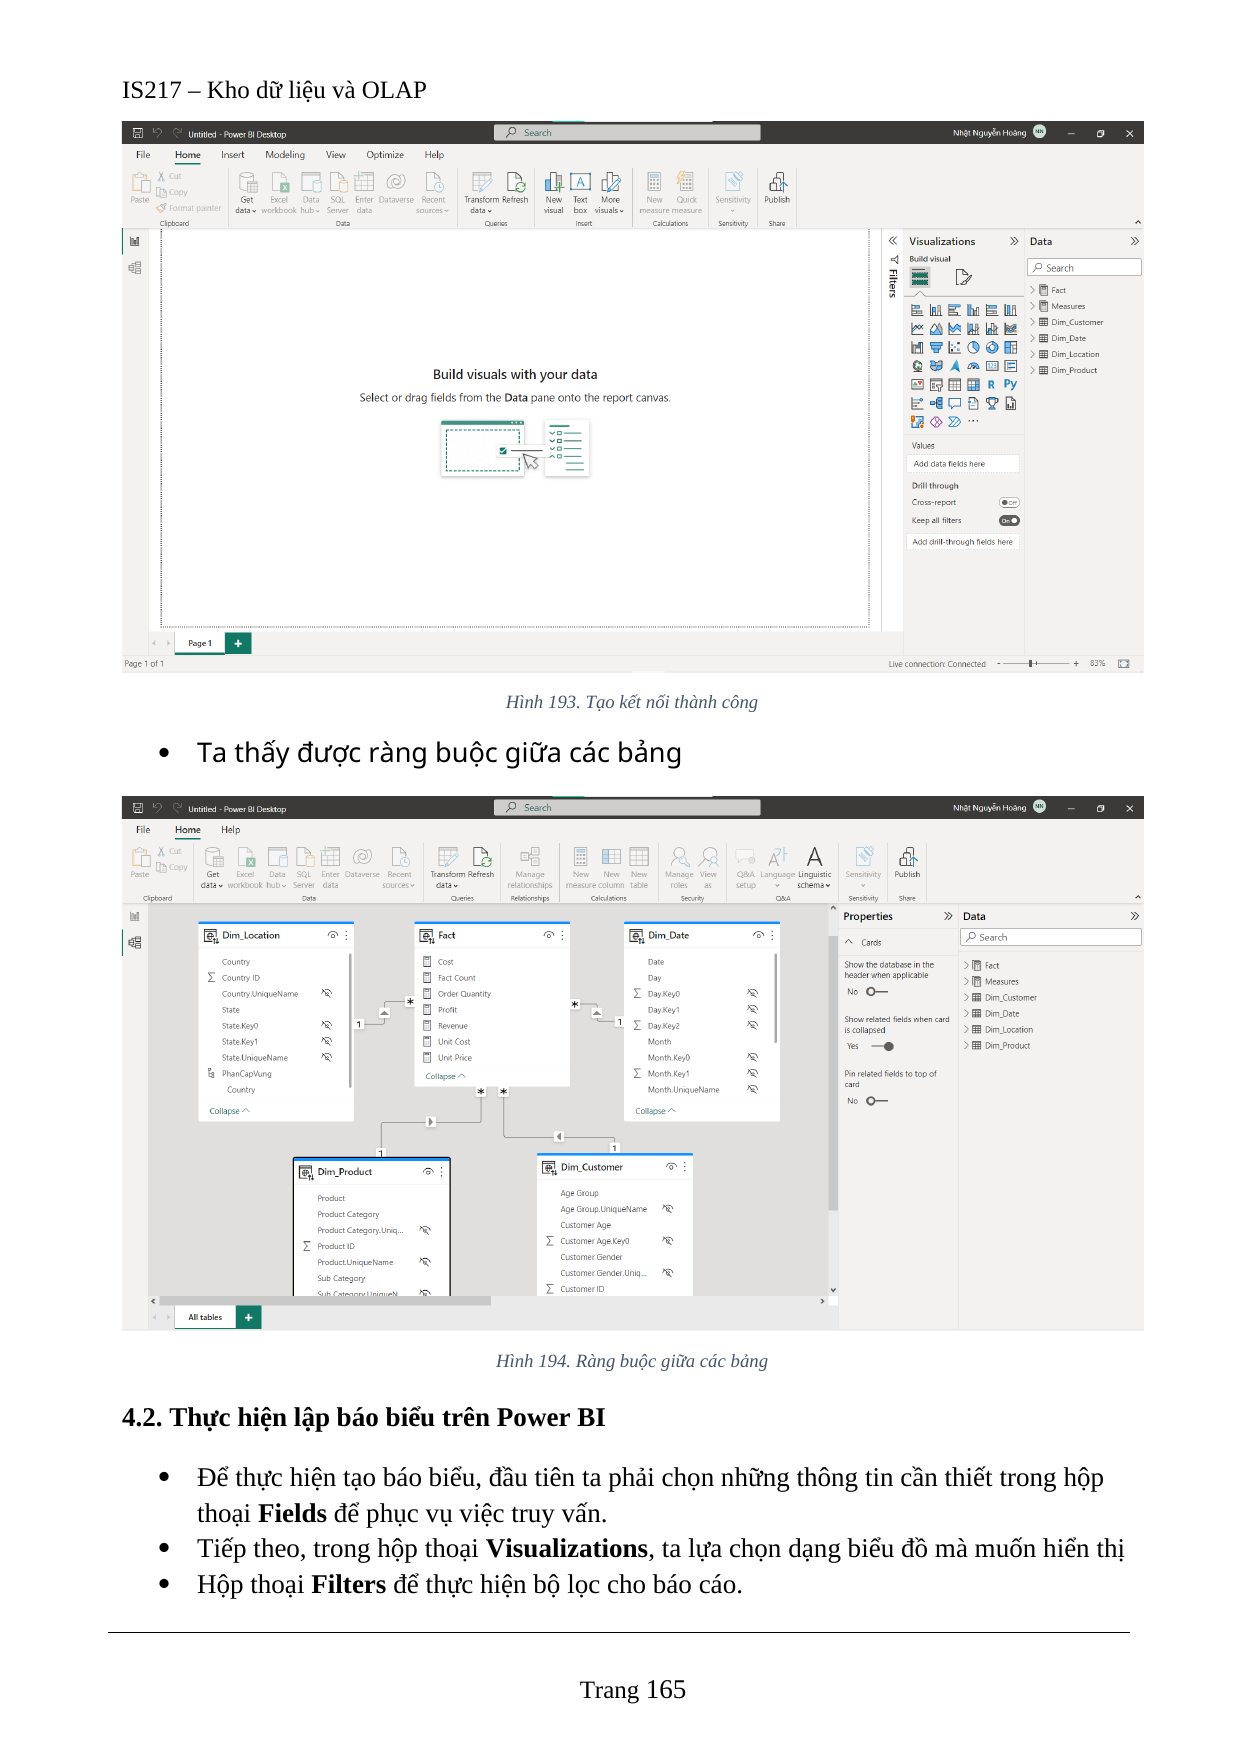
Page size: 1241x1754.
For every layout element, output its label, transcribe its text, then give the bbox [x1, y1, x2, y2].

list Để thực hiện tạo báo biểu, đầu tiên ta phải chọn những thông tin cần thiết trong hộp thoại Fields để phục vụ việc truy vấn. [159, 1461, 1144, 1528]
subtitle 4.2. Thực hiện lập báo biểu trên Power BI [122, 1401, 1144, 1432]
list Ta thấy được ràng buộc giữa các bảng [159, 733, 1144, 770]
list Tiếp theo, trong hộp thoại Visualizations, ta lựa chọn dạng biểu đồ mà muốn hiển thị [159, 1532, 1144, 1564]
list Hộp thoại Filters để thực hiện bộ lọc cho báo cáo. [159, 1568, 1144, 1600]
picture [121, 796, 1144, 1331]
text Hình 194. Ràng buộc giữa các bảng [122, 1350, 1144, 1371]
text Hình 193. Tạo kết nối thành công [122, 691, 1144, 713]
picture [121, 121, 1144, 673]
